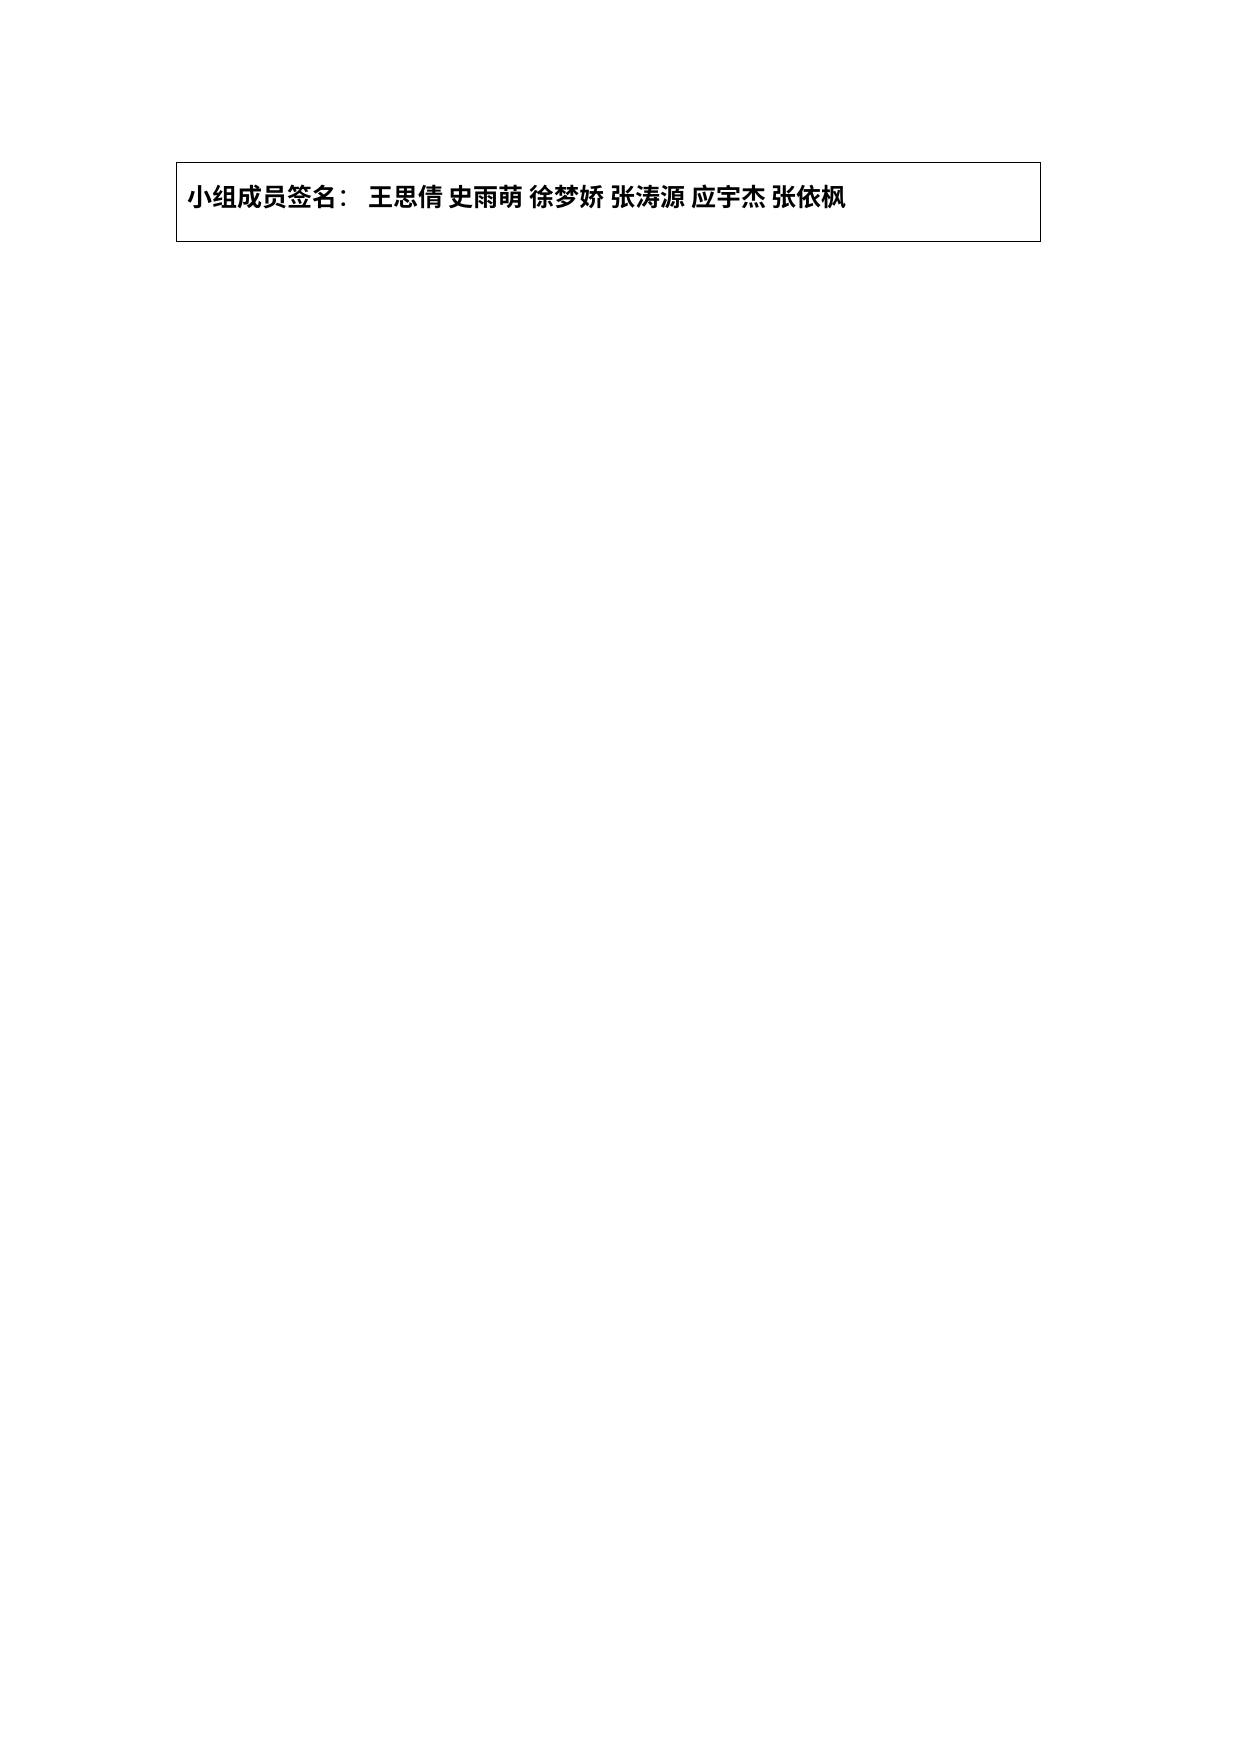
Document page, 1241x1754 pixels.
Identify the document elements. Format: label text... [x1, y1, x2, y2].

table_cell 小组成员签名： 王思倩 史雨萌 徐梦娇 张涛源 应宇杰 张依枫 [177, 163, 1040, 241]
